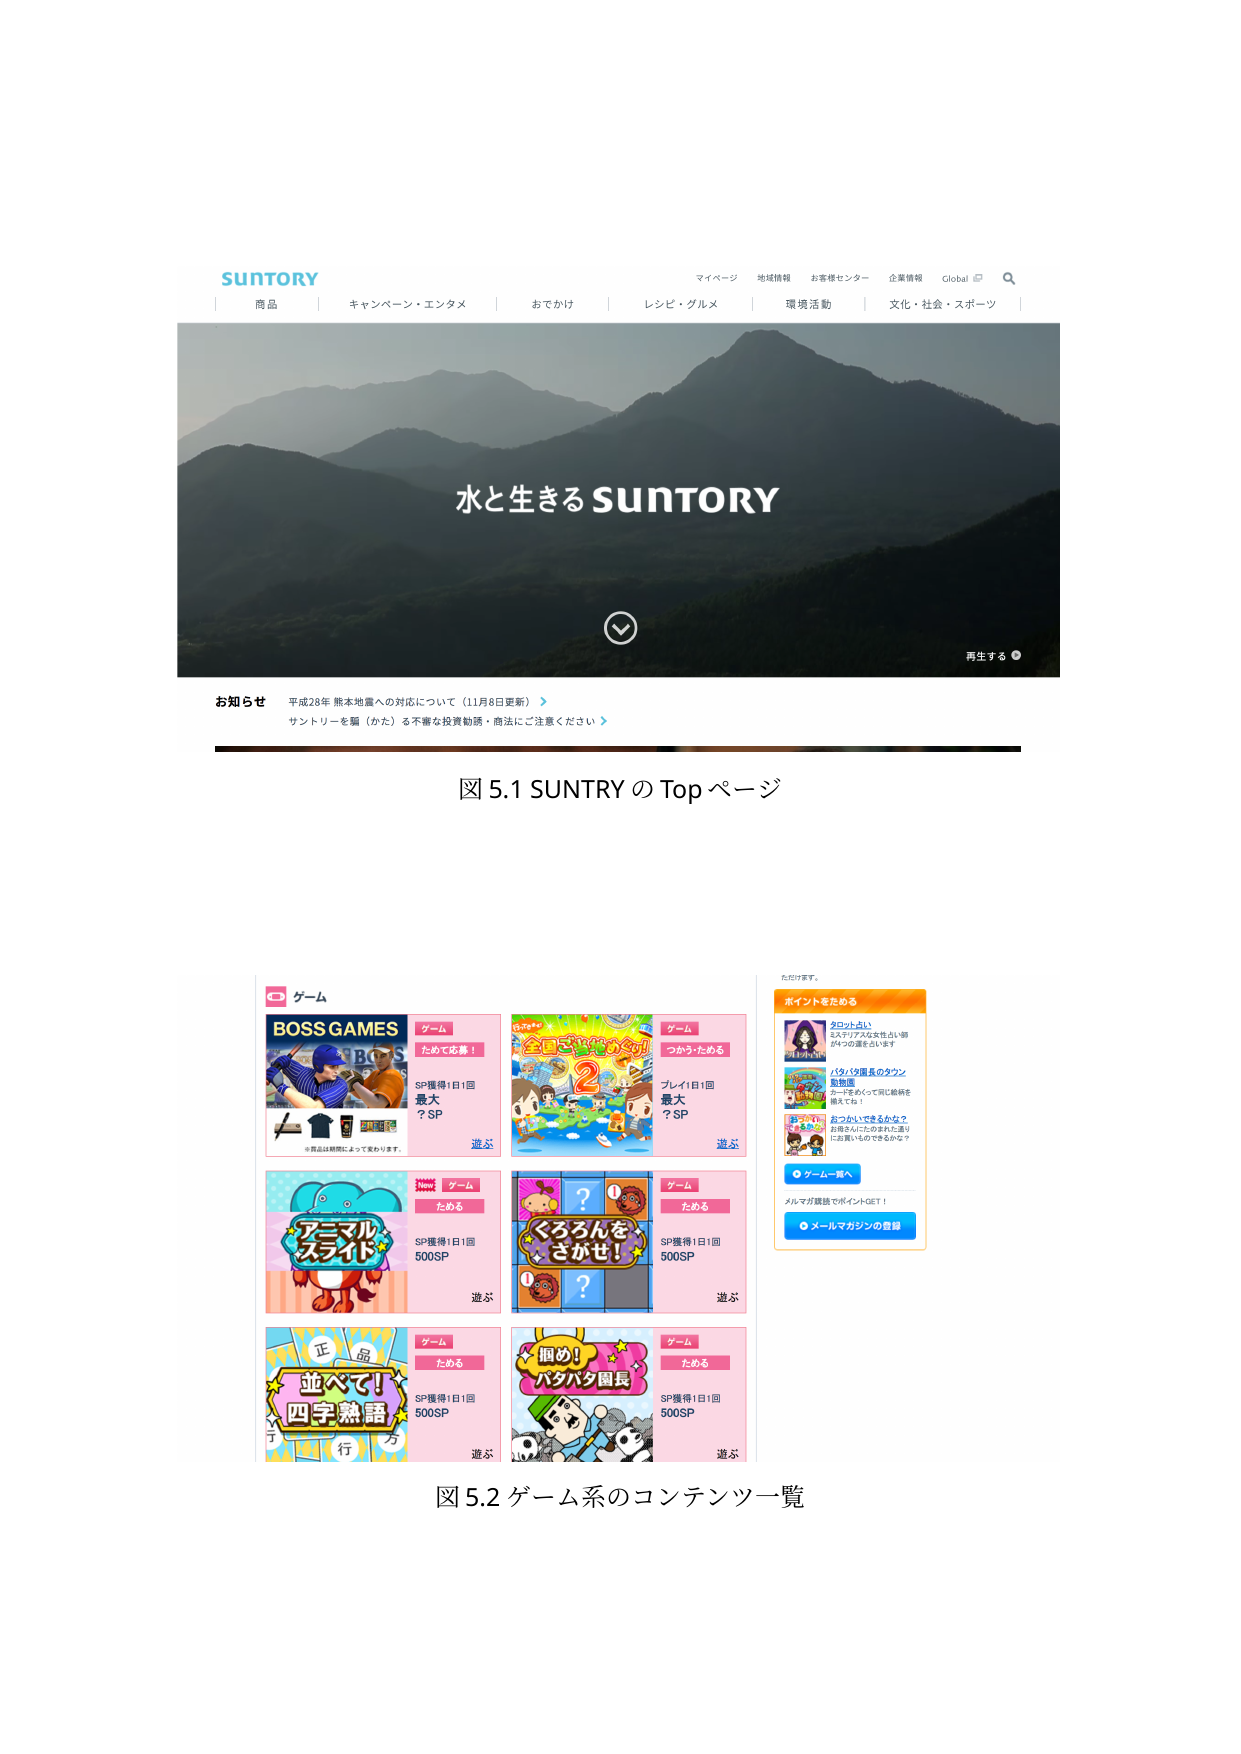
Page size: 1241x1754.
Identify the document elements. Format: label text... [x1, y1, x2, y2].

text 図5.2 ゲーム系のコンテンツ一覧 [177, 1475, 1063, 1517]
picture [177, 975, 1060, 1462]
text 図5.1 SUNTRYのTopページ [177, 767, 1063, 808]
picture [177, 266, 1060, 752]
